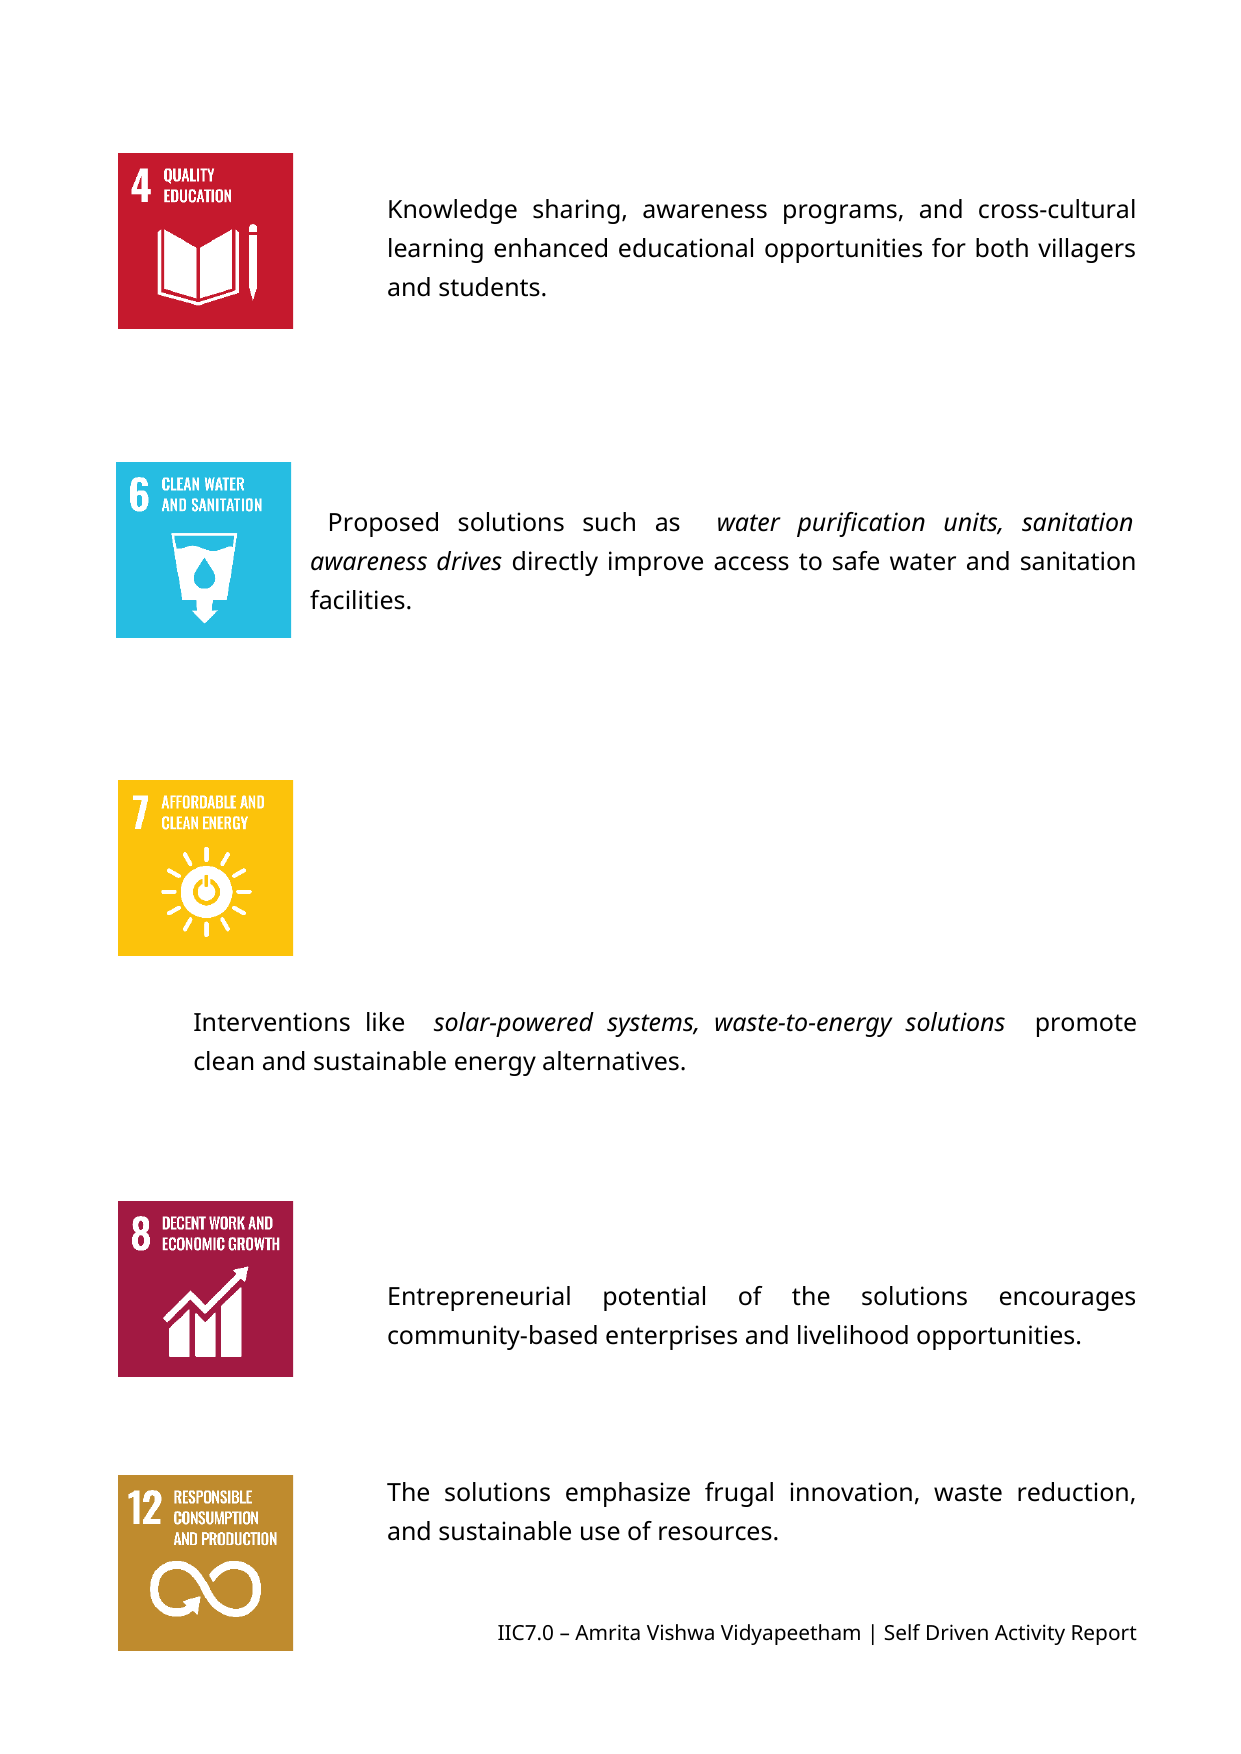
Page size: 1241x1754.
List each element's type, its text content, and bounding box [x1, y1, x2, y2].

text Entrepreneurial potential of the solutions encourages community-based enterprises and livelihood opportunities. [294, 1279, 1137, 1352]
text The solutions emphasize frugal innovation, waste reduction, and sustainable use of resources. [193, 1474, 1137, 1548]
text Knowledge sharing, awareness programs, and cross-cultural learning enhanced educational opportunities for both villagers and students. [294, 191, 1137, 304]
picture [116, 462, 292, 638]
picture [118, 1201, 294, 1377]
text Proposed solutions such as water purification units, sanitation awareness drives directly improve access to safe water and sanitation facilities. [292, 505, 1137, 617]
picture [118, 153, 294, 329]
picture [118, 1475, 294, 1651]
picture [118, 780, 294, 956]
text Interventions like solar-powered systems, waste-to-energy solutions promote clean and sustainable energy alternatives. [193, 1004, 1137, 1078]
